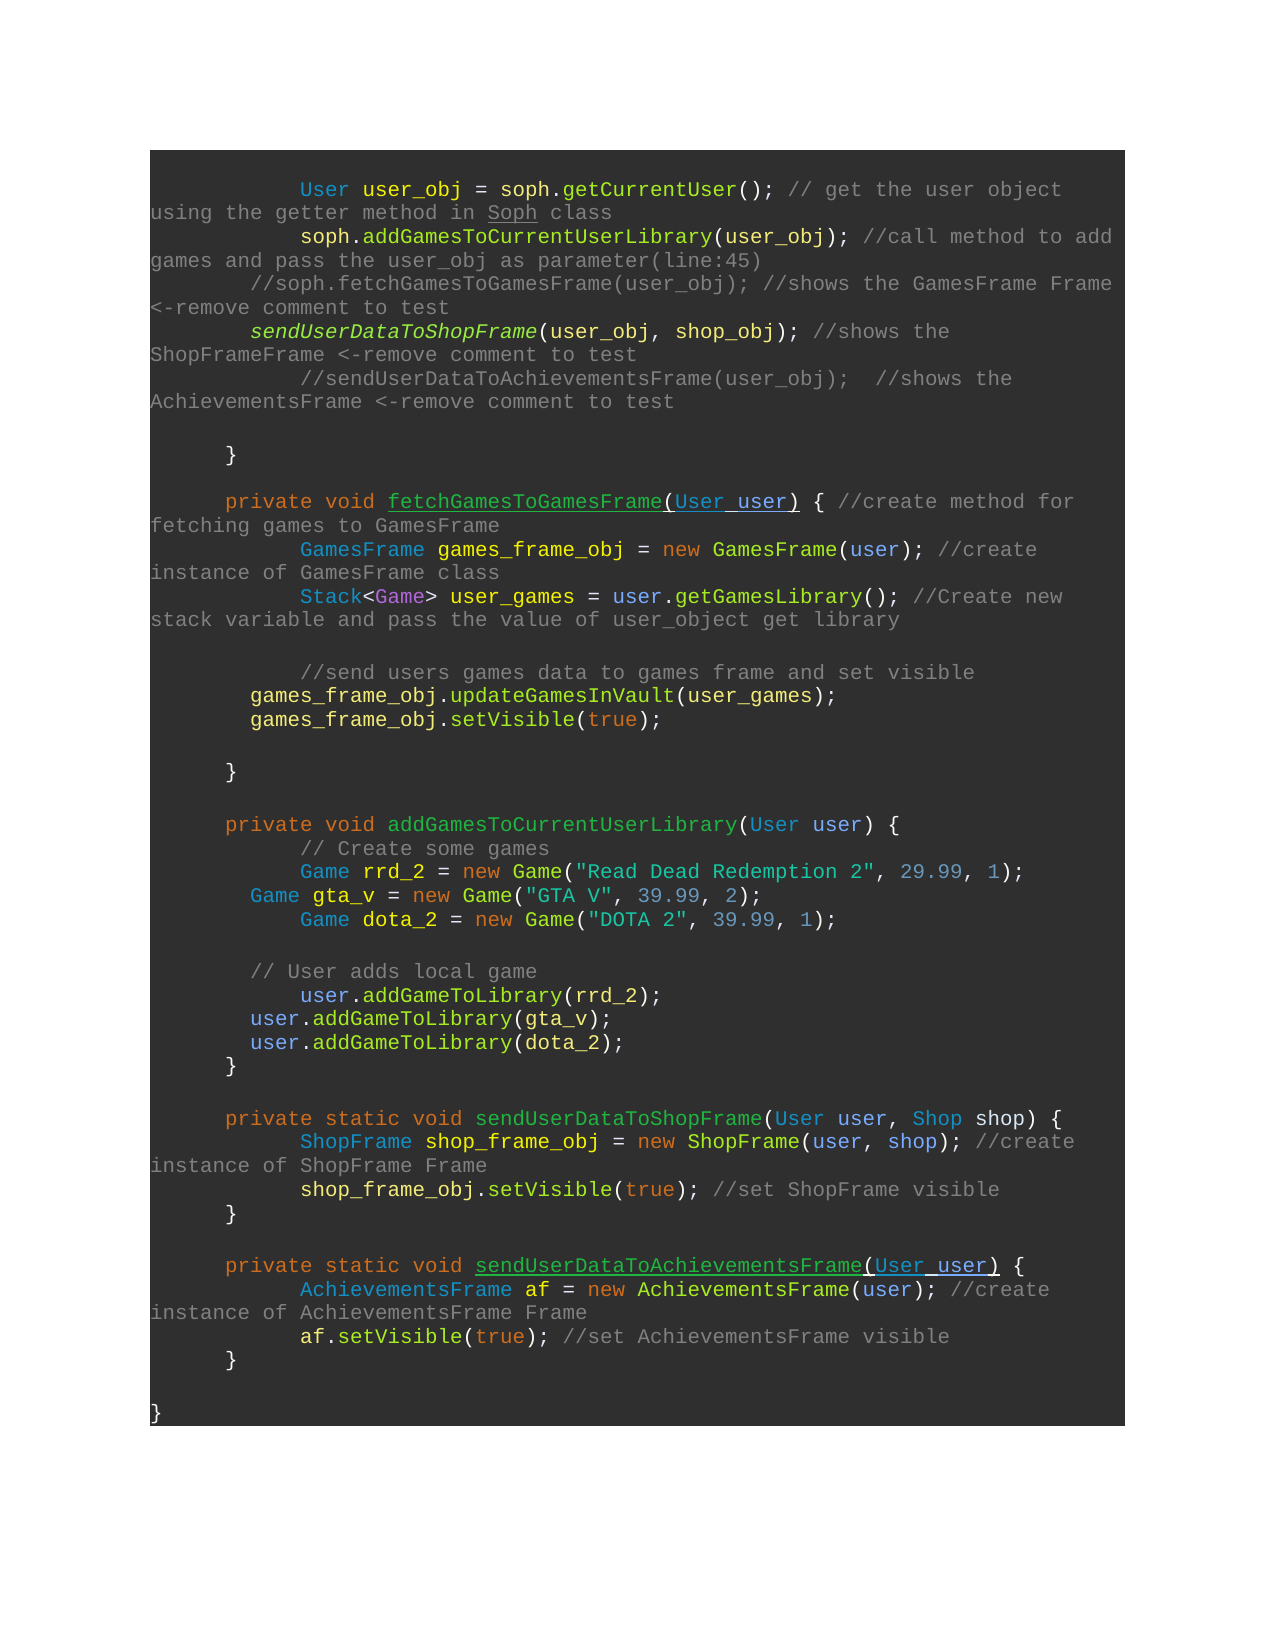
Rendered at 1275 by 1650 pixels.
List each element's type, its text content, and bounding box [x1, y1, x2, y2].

text user.addGameToLibrary(gta_v); [150, 1008, 1125, 1032]
text //send users games data to games frame and set visible [150, 662, 1125, 686]
text } [150, 444, 1125, 468]
text sendUserDataToShopFrame(user_obj, shop_obj); //shows the ShopFrameFrame <-remove comment to test [150, 321, 1125, 368]
text AchievementsFrame af = new AchievementsFrame(user); //create instance of AchievementsFrame Frame [150, 1278, 1125, 1326]
text } [150, 1056, 1125, 1079]
text User user_obj = soph.getCurrentUser(); // get the user object using the getter method in Soph class [150, 179, 1125, 226]
text // Create some games [150, 838, 1125, 861]
text // User adds local game [150, 961, 1125, 984]
text games_frame_obj.setVisible(true); [150, 709, 1125, 733]
text //soph.fetchGamesToGamesFrame(user_obj); //shows the GamesFrame Frame <-remove comment to test [150, 273, 1125, 321]
text private static void sendUserDataToShopFrame(User user, Shop shop) { [150, 1108, 1125, 1132]
text Game dota_2 = new Game("DOTA 2", 39.99, 1); [150, 908, 1125, 932]
text } [150, 1349, 1125, 1373]
text af.setVisible(true); //set AchievementsFrame visible [150, 1326, 1125, 1349]
text GamesFrame games_frame_obj = new GamesFrame(user); //create instance of GamesFrame class [150, 538, 1125, 586]
text //sendUserDataToAchievementsFrame(user_obj); //shows the AchievementsFrame <-remove comment to test [150, 368, 1125, 415]
text private void fetchGamesToGamesFrame(User user) { //create method for fetching games to GamesFrame [150, 491, 1125, 538]
text Game gta_v = new Game("GTA V", 39.99, 2); [150, 885, 1125, 908]
text } [150, 762, 1125, 785]
text Game rrd_2 = new Game("Read Dead Redemption 2", 29.99, 1); [150, 861, 1125, 885]
text private void addGamesToCurrentUserLibrary(User user) { [150, 814, 1125, 838]
text } [150, 1202, 1125, 1226]
text Stack<Game> user_games = user.getGamesLibrary(); //Create new stack variable and pass the value of user_object get library [150, 586, 1125, 633]
text private static void sendUserDataToAchievementsFrame(User user) { [150, 1255, 1125, 1278]
text games_frame_obj.updateGamesInVault(user_games); [150, 686, 1125, 709]
text user.addGameToLibrary(rrd_2); [150, 984, 1125, 1008]
text } [150, 1402, 1125, 1426]
text soph.addGamesToCurrentUserLibrary(user_obj); //call method to add games and pass the user_obj as parameter(line:45) [150, 226, 1125, 273]
text shop_frame_obj.setVisible(true); //set ShopFrame visible [150, 1179, 1125, 1202]
text ShopFrame shop_frame_obj = new ShopFrame(user, shop); //create instance of ShopFrame Frame [150, 1132, 1125, 1179]
text user.addGameToLibrary(dota_2); [150, 1032, 1125, 1056]
